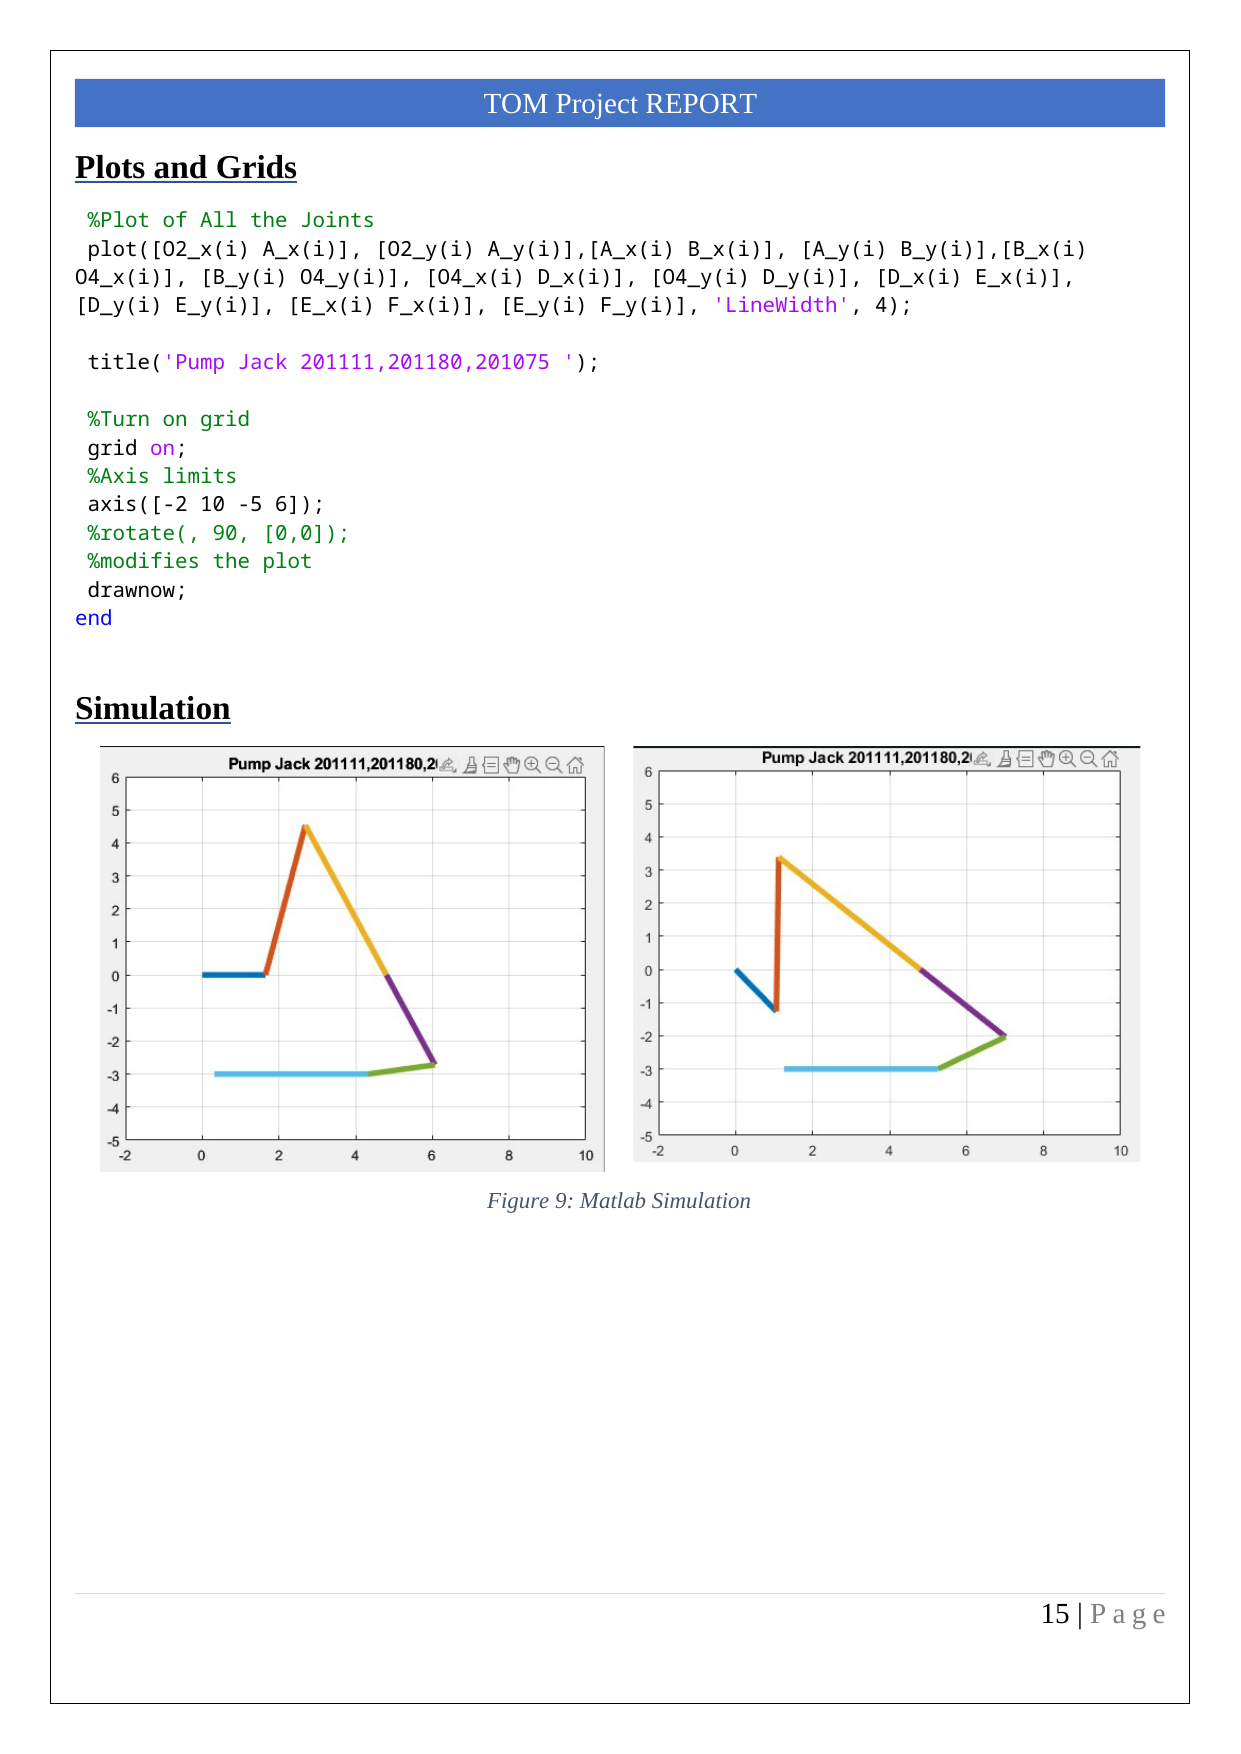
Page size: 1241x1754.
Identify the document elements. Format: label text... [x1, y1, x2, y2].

text plot([O2_x(i) A_x(i)], [O2_y(i) A_y(i)],[A_x(i) B_x(i)], [A_y(i) B_y(i)],[B_x(i) O4_x(i)], [B_y(i) O4_y(i)], [O4_x(i) D_x(i)], [O4_y(i) D_y(i)], [D_x(i) E_x(i)], [D_y(i) E_y(i)], [E_x(i) F_x(i)], [E_y(i) F_y(i)], 'LineWidth', 4); [75, 234, 1165, 319]
text %Turn on grid [75, 404, 1165, 433]
text end [75, 603, 1165, 632]
text %rotate(, 90, [0,0]); [75, 518, 1165, 546]
subtitle Simulation [75, 689, 1165, 727]
text grid on; [75, 433, 1165, 461]
text %modifies the plot [75, 546, 1165, 575]
table_header [622, 746, 1152, 1187]
table_header [89, 746, 622, 1187]
picture [99, 746, 605, 1172]
text Figure 9: Matlab Simulation [75, 1187, 1165, 1214]
text %Plot of All the Joints [75, 205, 1165, 234]
text title('Pump Jack 201111,201180,201075 '); [75, 347, 1165, 376]
text %Axis limits [75, 461, 1165, 489]
picture [633, 746, 1141, 1162]
subtitle Plots and Grids [75, 128, 1165, 186]
text axis([-2 10 -5 6]); [75, 489, 1165, 518]
text drawnow; [75, 575, 1165, 603]
